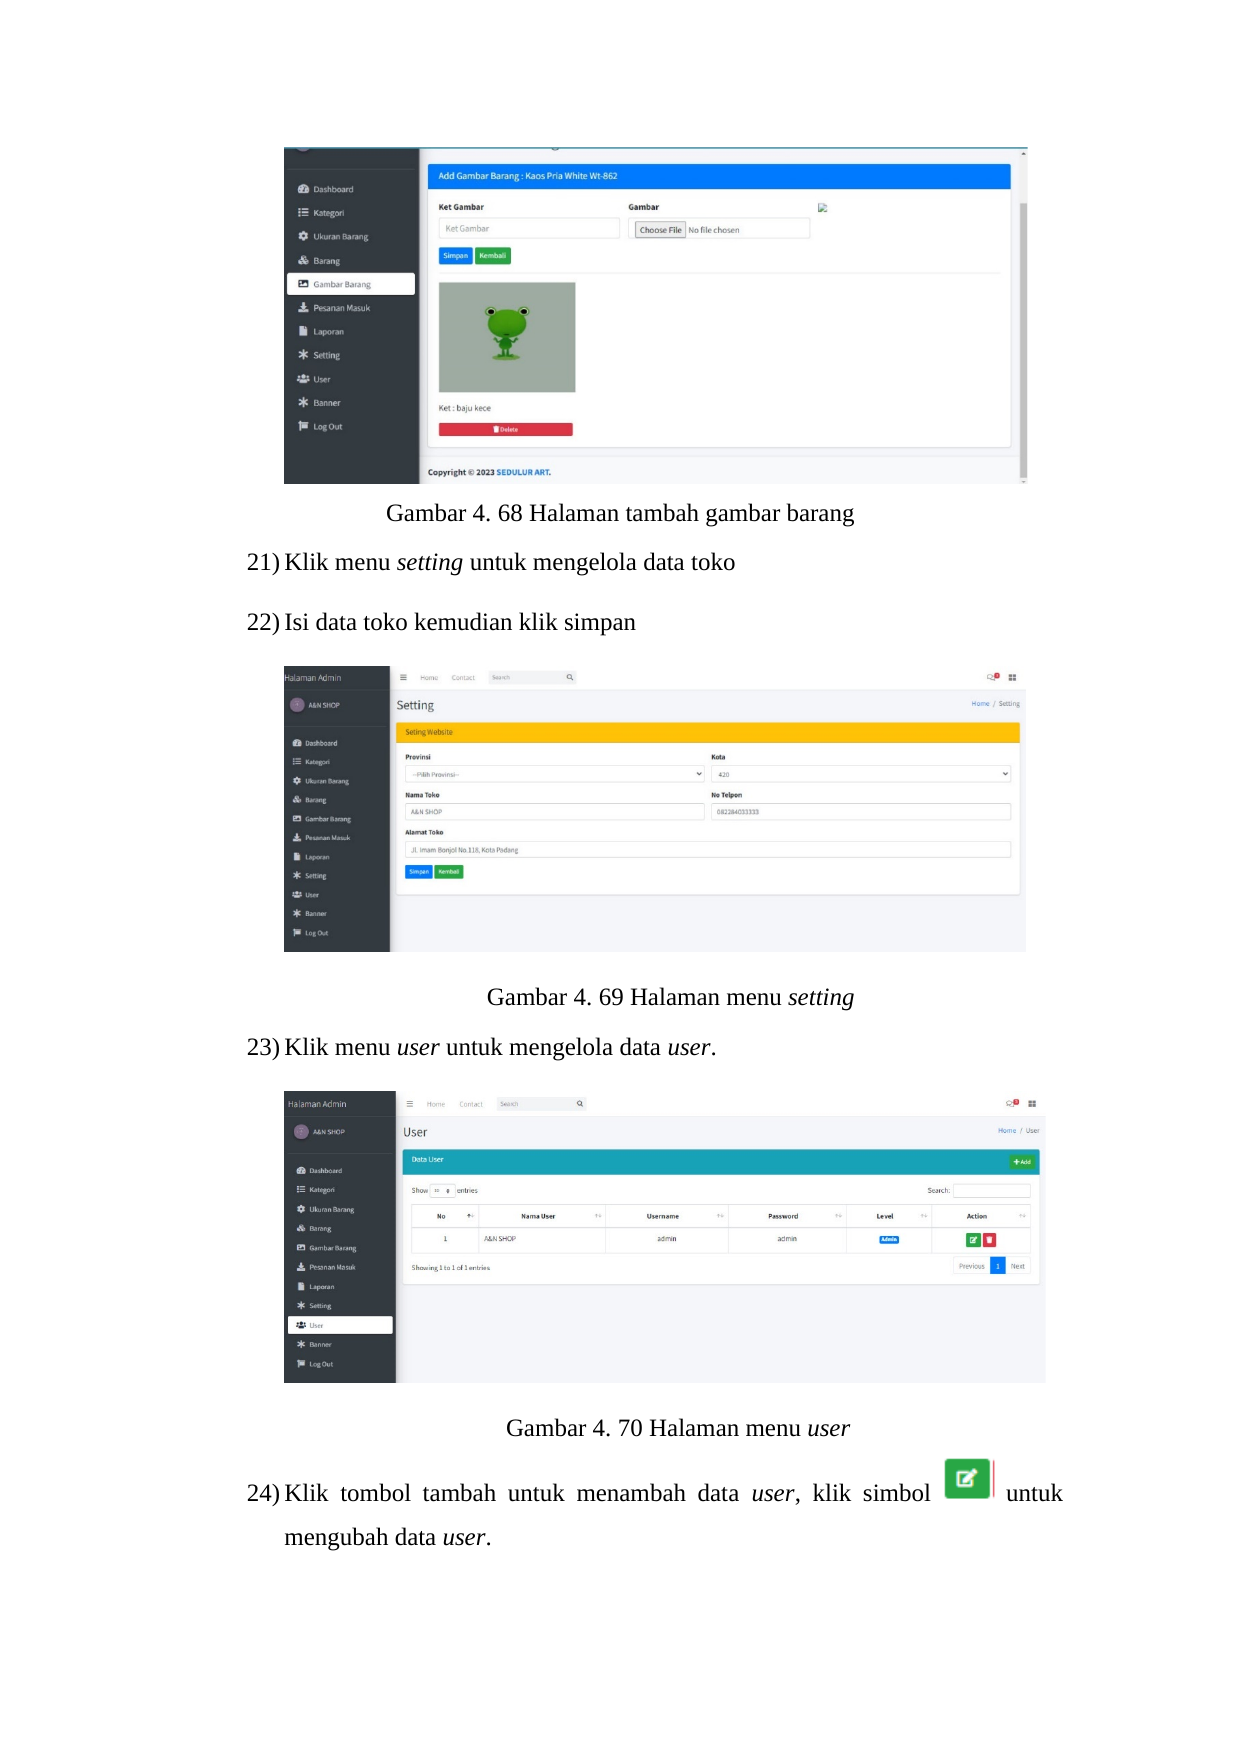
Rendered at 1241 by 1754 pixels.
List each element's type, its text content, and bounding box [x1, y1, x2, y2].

picture [942, 1456, 995, 1502]
picture [284, 666, 1026, 952]
list Klik menu user untuk mengelola data user. [247, 1032, 1063, 1061]
list Klik tombol tambah untuk menambah data user, klik simbol untuk mengubah data user. [247, 1456, 1063, 1550]
list Klik menu setting untuk mengelola data toko [247, 547, 1063, 576]
list Isi data toko kemudian klik simpan [247, 607, 1063, 636]
text Gambar 4. 70 Halaman menu user [295, 1413, 1063, 1442]
text Gambar 4. 69 Halaman menu setting [281, 982, 1063, 1011]
text Gambar 4. 68 Halaman tambah gambar barang [177, 498, 1063, 526]
picture [284, 147, 1028, 484]
picture [284, 1091, 1046, 1383]
